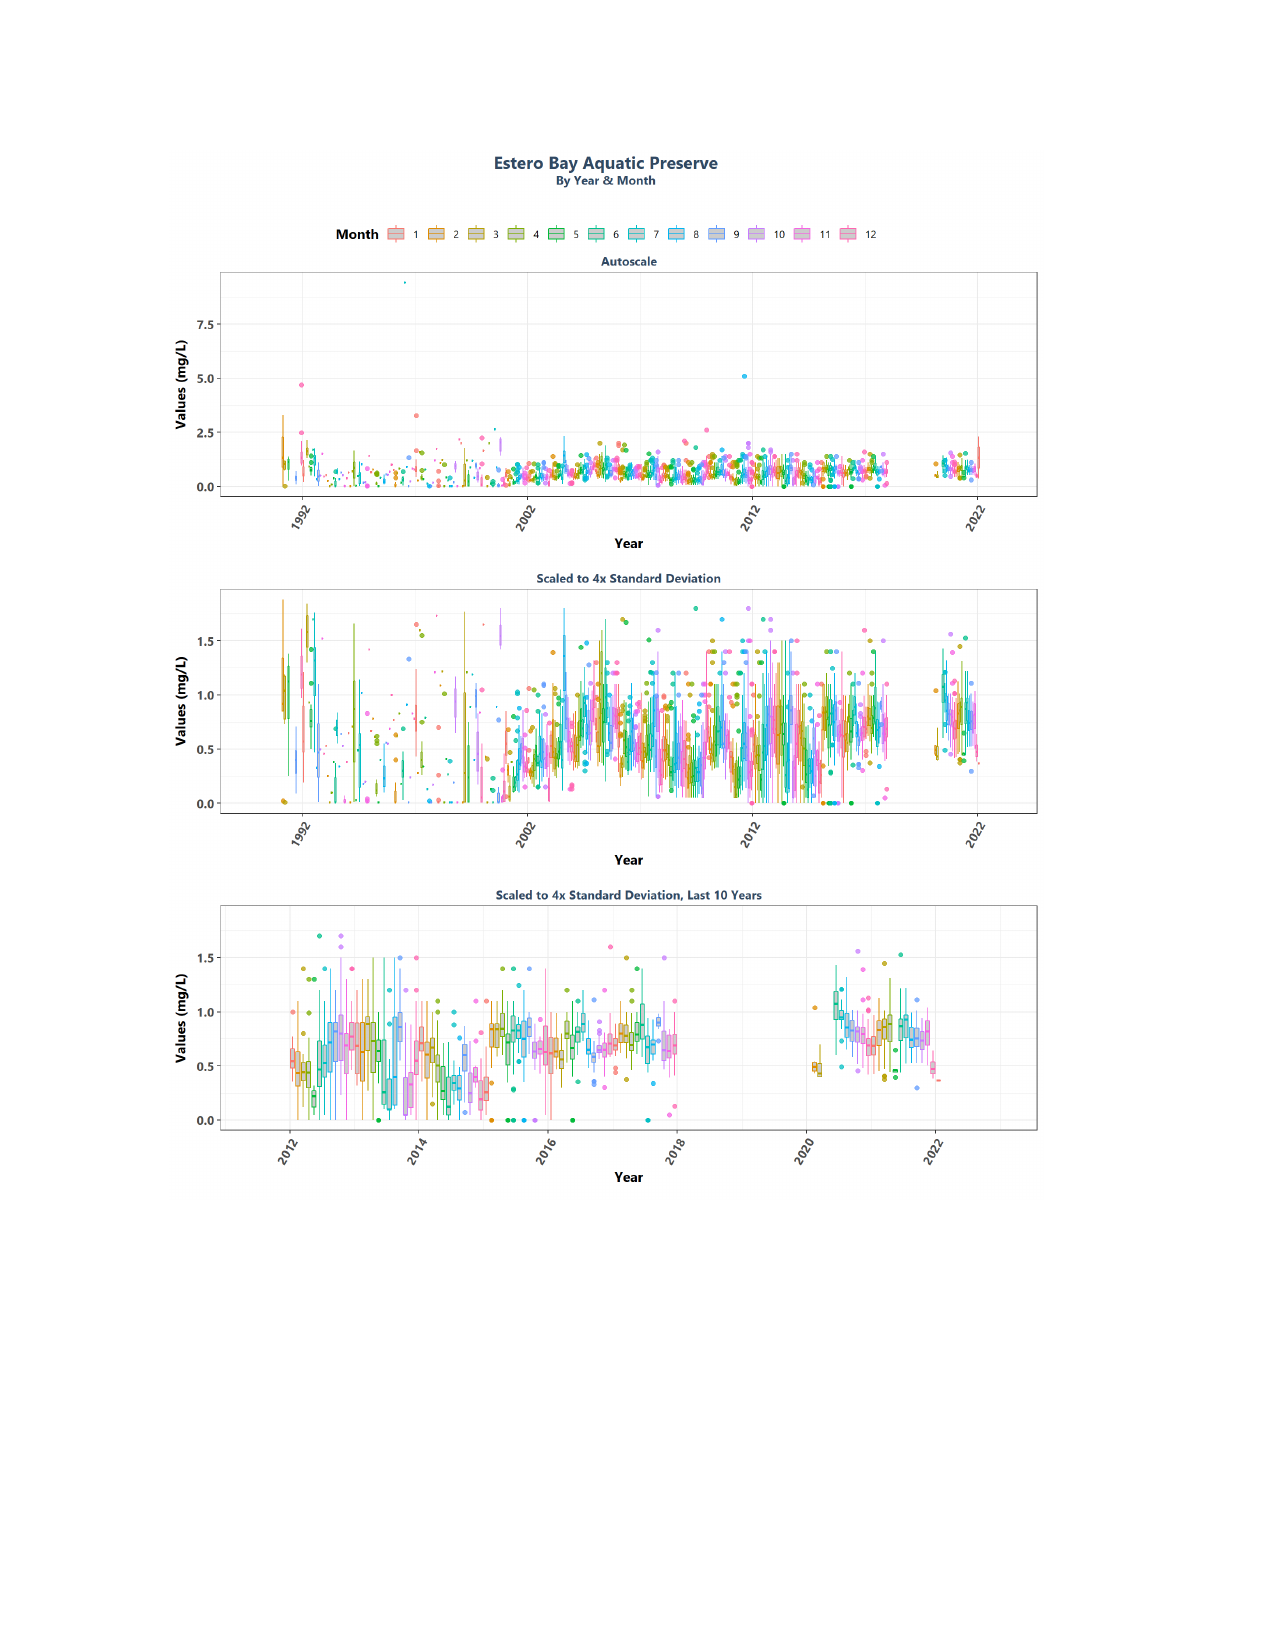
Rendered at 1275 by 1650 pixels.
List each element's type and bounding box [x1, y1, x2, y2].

picture [168, 150, 1044, 1200]
